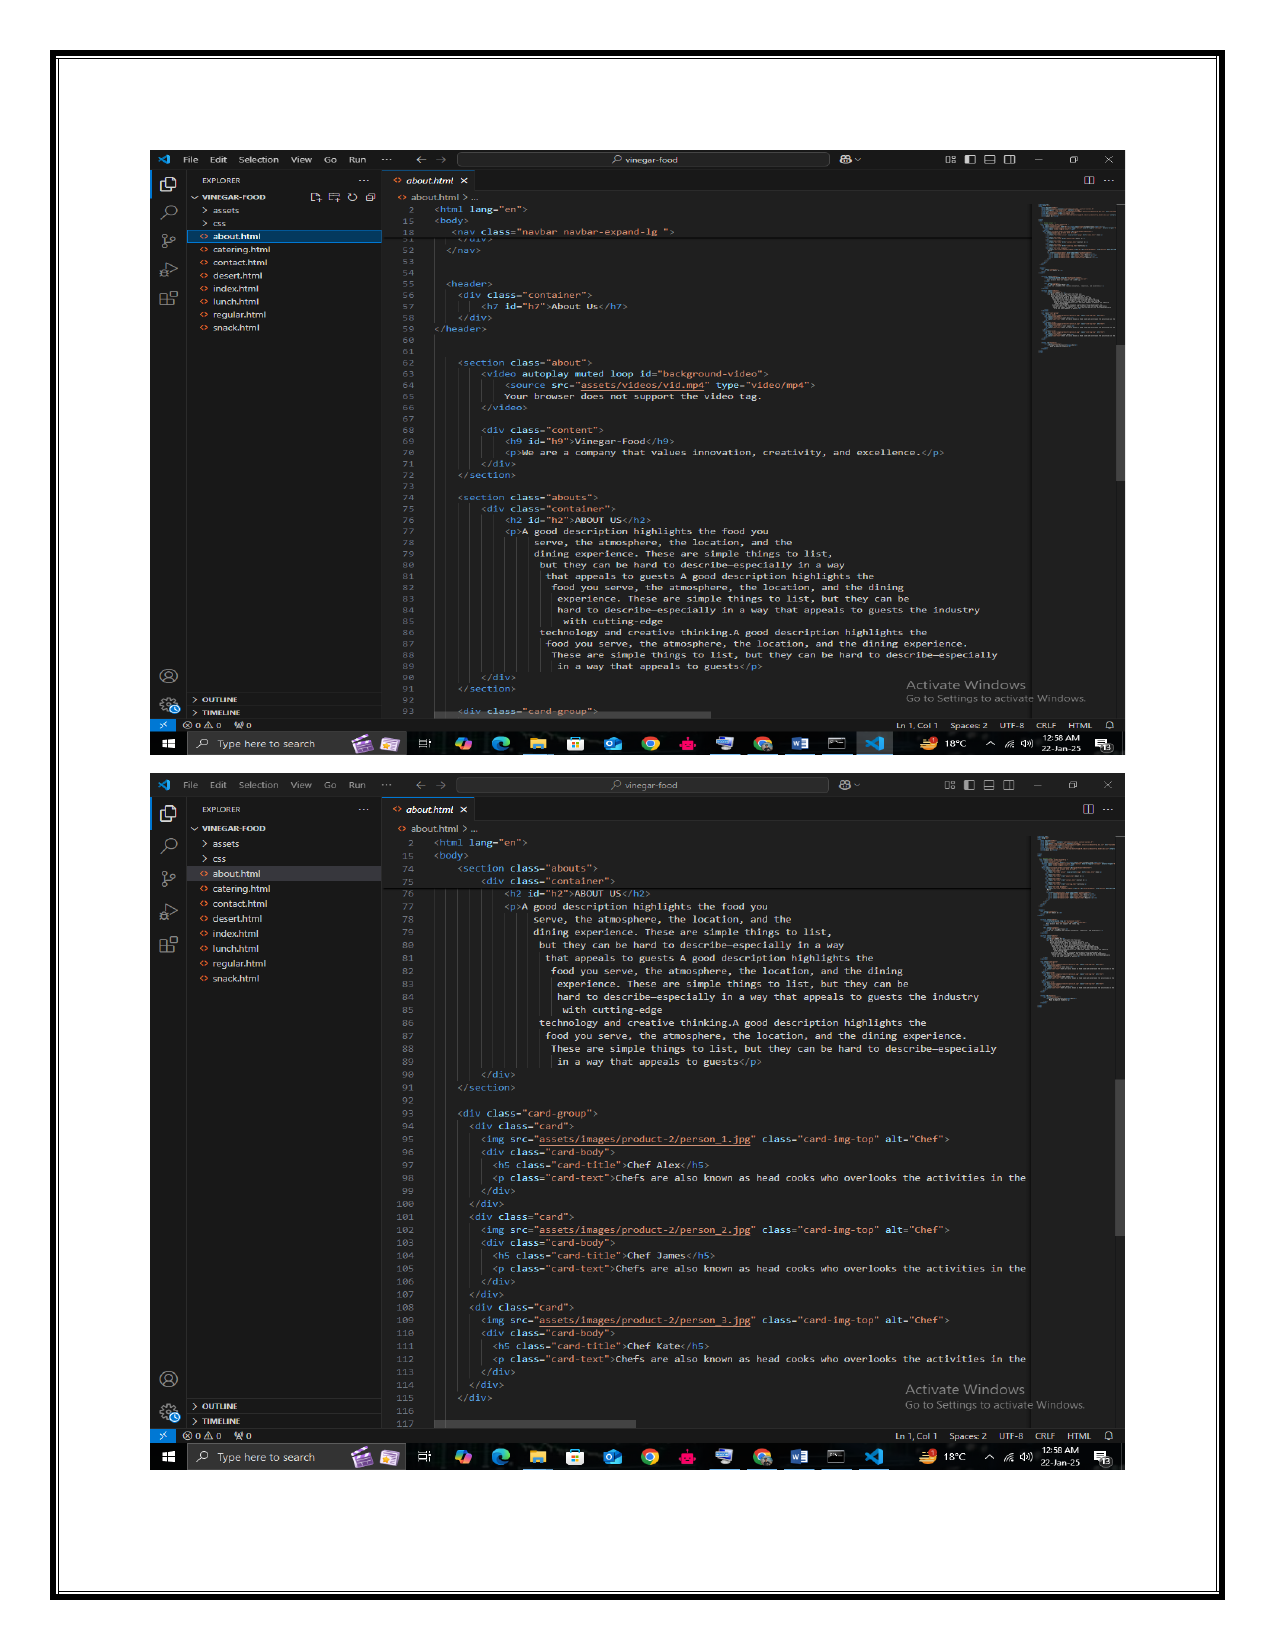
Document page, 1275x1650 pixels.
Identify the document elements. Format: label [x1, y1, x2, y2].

picture [150, 150, 1125, 755]
picture [150, 773, 1125, 1470]
